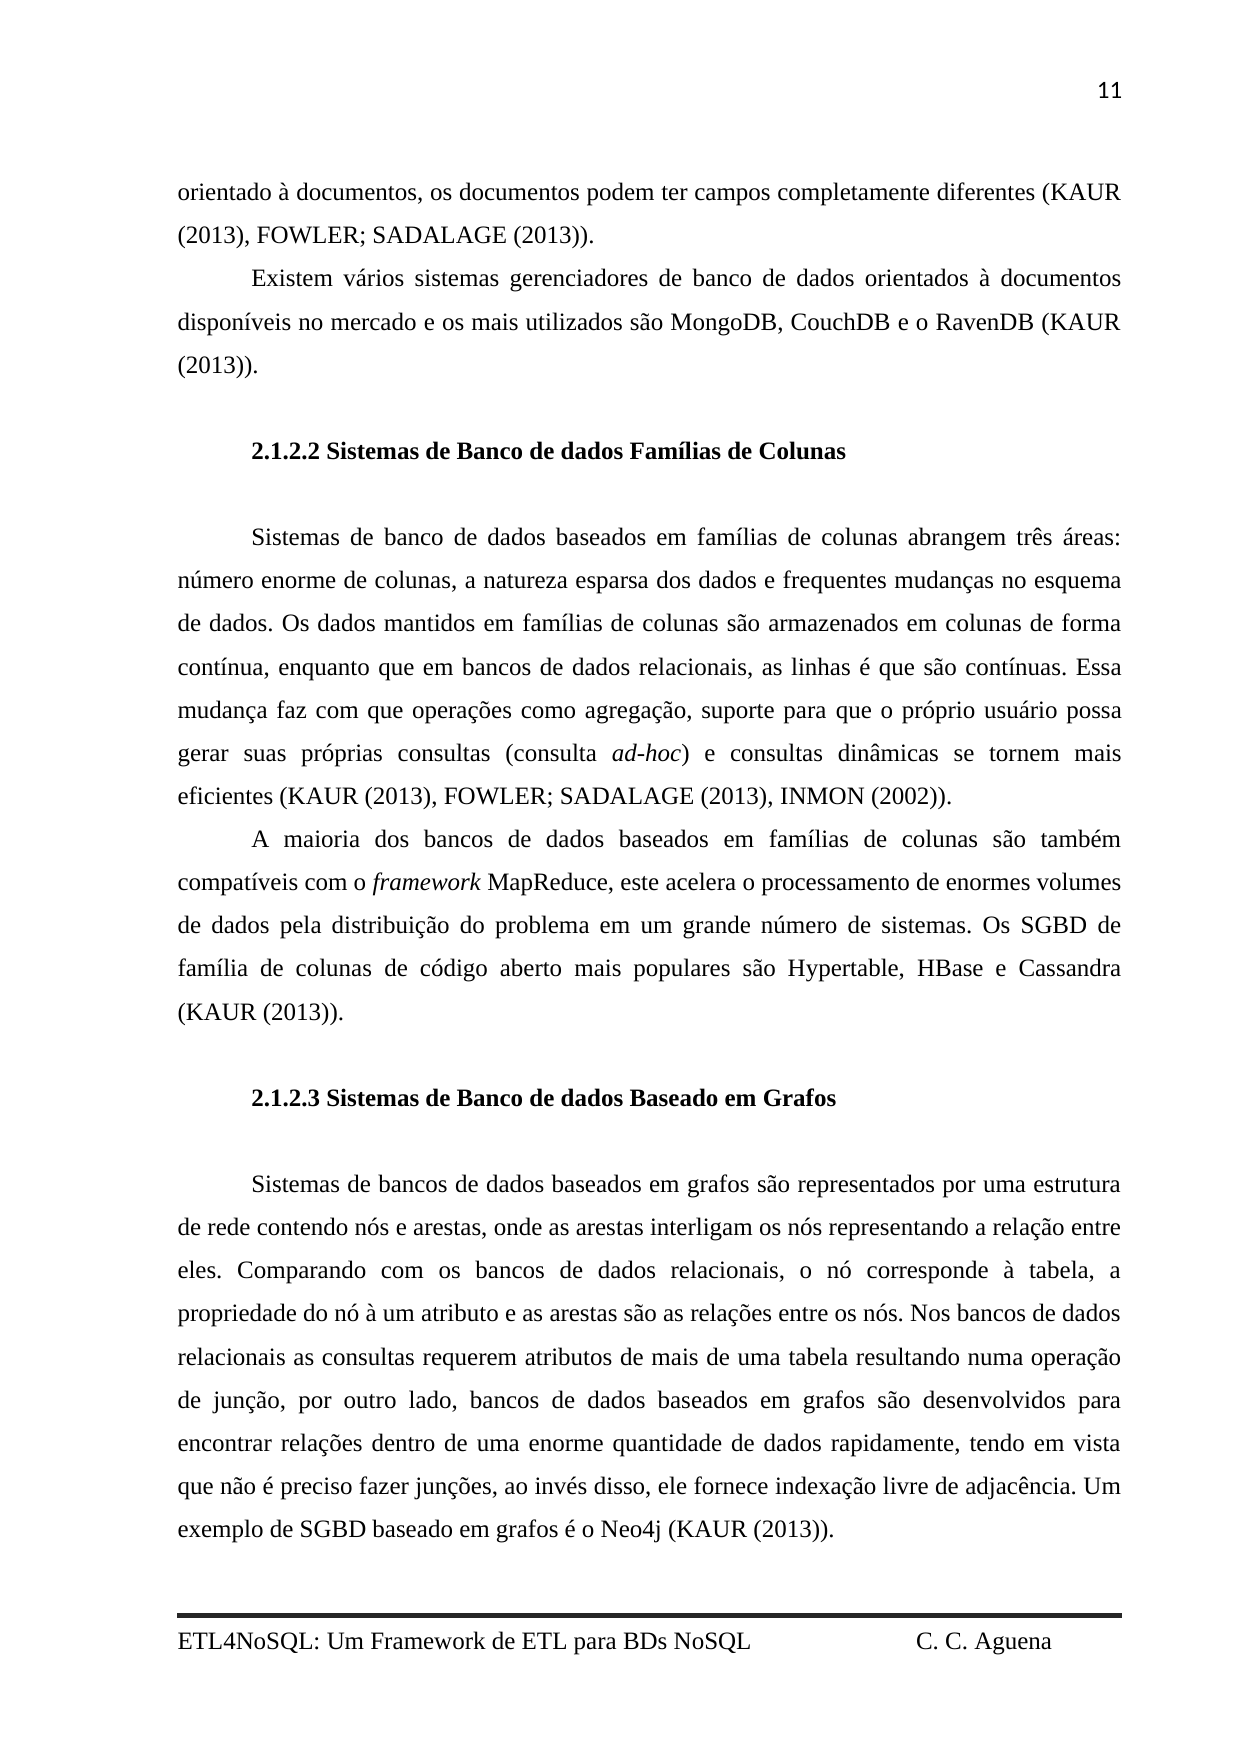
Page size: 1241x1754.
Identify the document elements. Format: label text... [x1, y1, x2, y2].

text Existem vários sistemas gerenciadores de banco de dados orientados à documentos disponíveis no mercado e os mais utilizados são MongoDB, CouchDB e o RavenDB (KAUR (2013)). [177, 263, 1122, 378]
text 2.1.2.2 Sistemas de Banco de dados Famílias de Colunas [177, 436, 1122, 465]
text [177, 177, 1122, 249]
text A maioria dos bancos de dados baseados em famílias de colunas são também compatíveis com o framework MapReduce, este acelera o processamento de enormes volumes de dados pela distribuição do problema em um grande número de sistemas. Os SGBD de família de colunas de código aberto mais populares são Hypertable, HBase e Cassandra (KAUR (2013)). [177, 824, 1122, 1025]
text Sistemas de banco de dados baseados em famílias de colunas abrangem três áreas: número enorme de colunas, a natureza esparsa dos dados e frequentes mudanças no esquema de dados. Os dados mantidos em famílias de colunas são armazenados em colunas de forma contínua, enquanto que em bancos de dados relacionais, as linhas é que são contínuas. Essa mudança faz com que operações como agregação, suporte para que o próprio usuário possa gerar suas próprias consultas (consulta ad-hoc) e consultas dinâmicas se tornem mais eficientes (KAUR (2013), FOWLER; SADALAGE (2013), INMON (2002)). [177, 522, 1122, 810]
text Sistemas de bancos de dados baseados em grafos são representados por uma estrutura de rede contendo nós e arestas, onde as arestas interligam os nós representando a relação entre eles. Comparando com os bancos de dados relacionais, o nó corresponde à tabela, a propriedade do nó à um atributo e as arestas são as relações entre os nós. Nos bancos de dados relacionais as consultas requerem atributos de mais de uma tabela resultando numa operação de junção, por outro lado, bancos de dados baseados em grafos são desenvolvidos para encontrar relações dentro de uma enorme quantidade de dados rapidamente, tendo em vista que não é preciso fazer junções, ao invés disso, ele fornece indexação livre de adjacência. Um exemplo de SGBD baseado em grafos é o Neo4j (KAUR (2013)). [177, 1169, 1122, 1543]
text 2.1.2.3 Sistemas de Banco de dados Baseado em Grafos [177, 1083, 1122, 1112]
